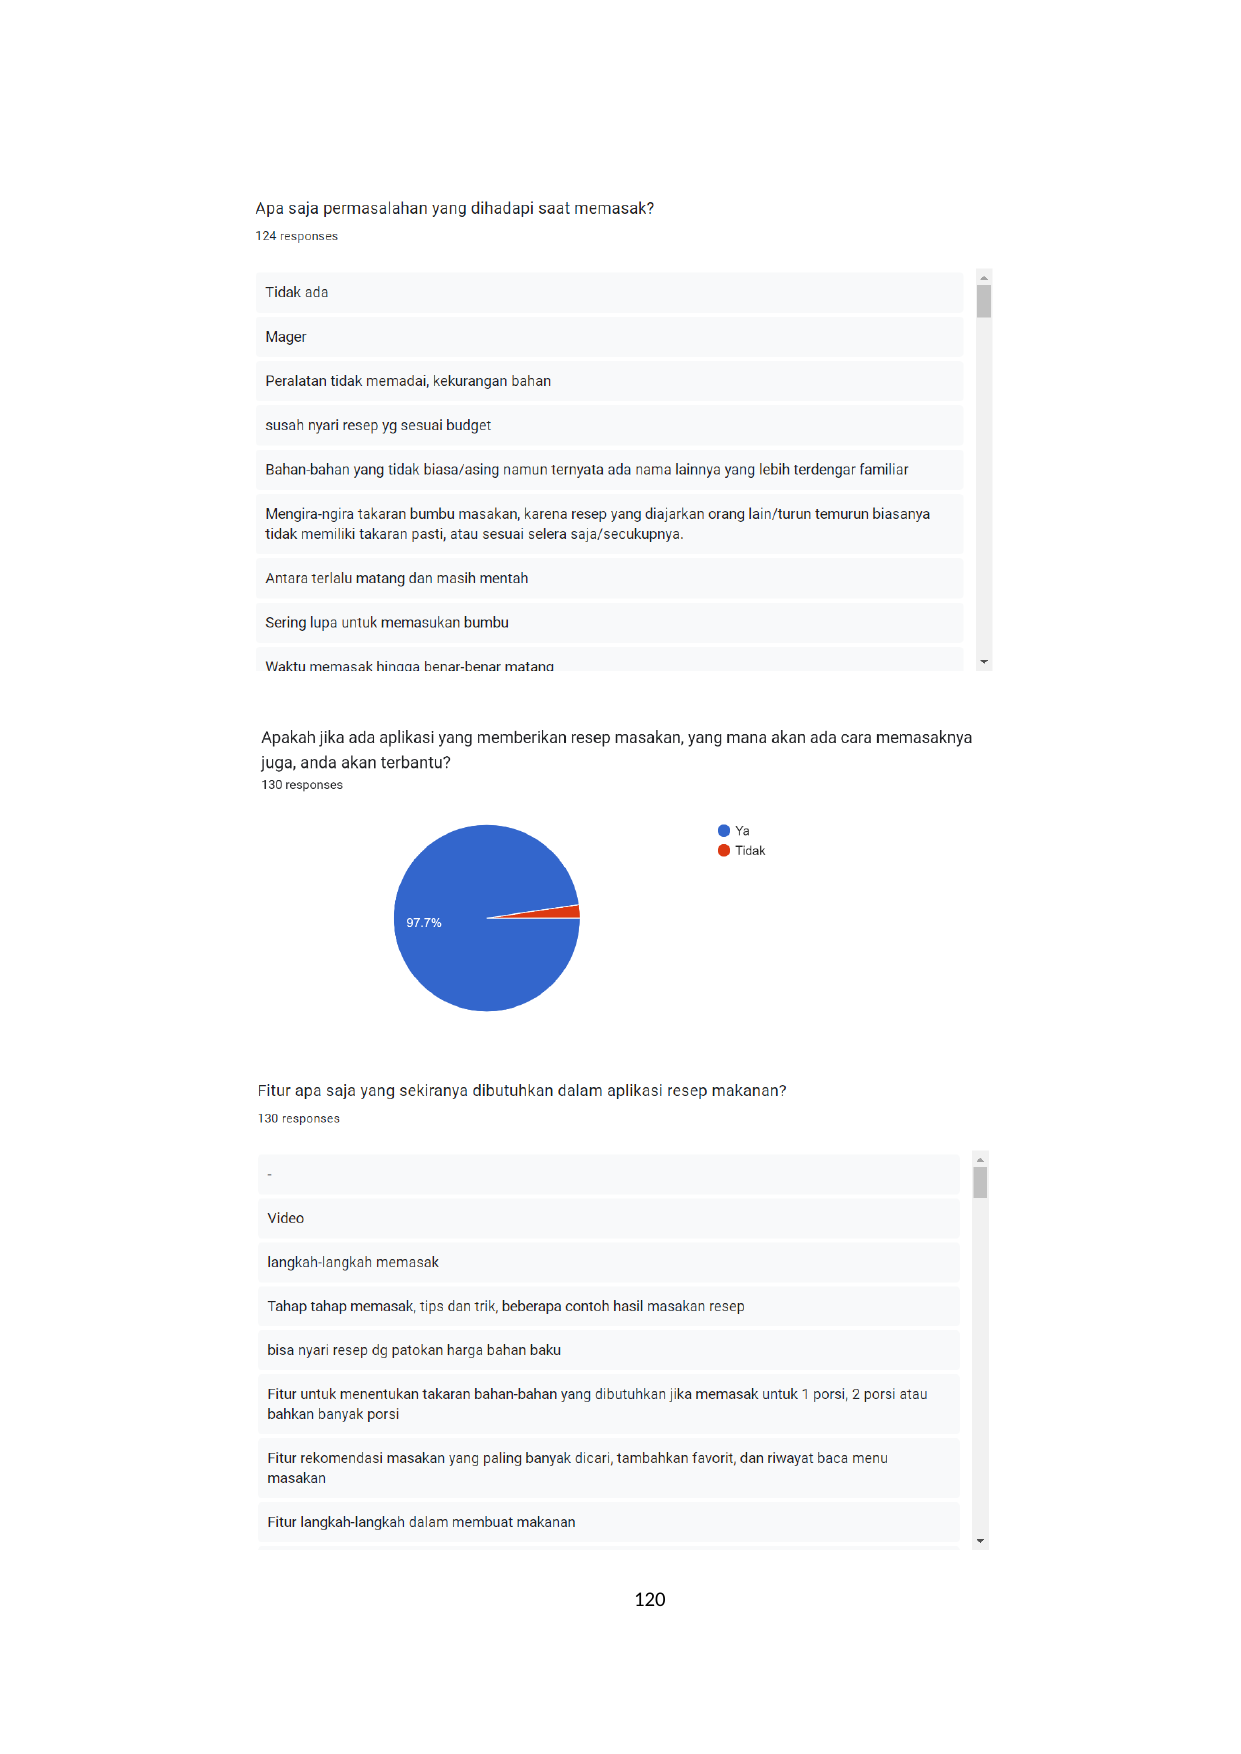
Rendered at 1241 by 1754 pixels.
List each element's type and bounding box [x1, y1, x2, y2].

picture [236, 1059, 997, 1569]
picture [236, 702, 997, 1047]
picture [236, 177, 997, 690]
